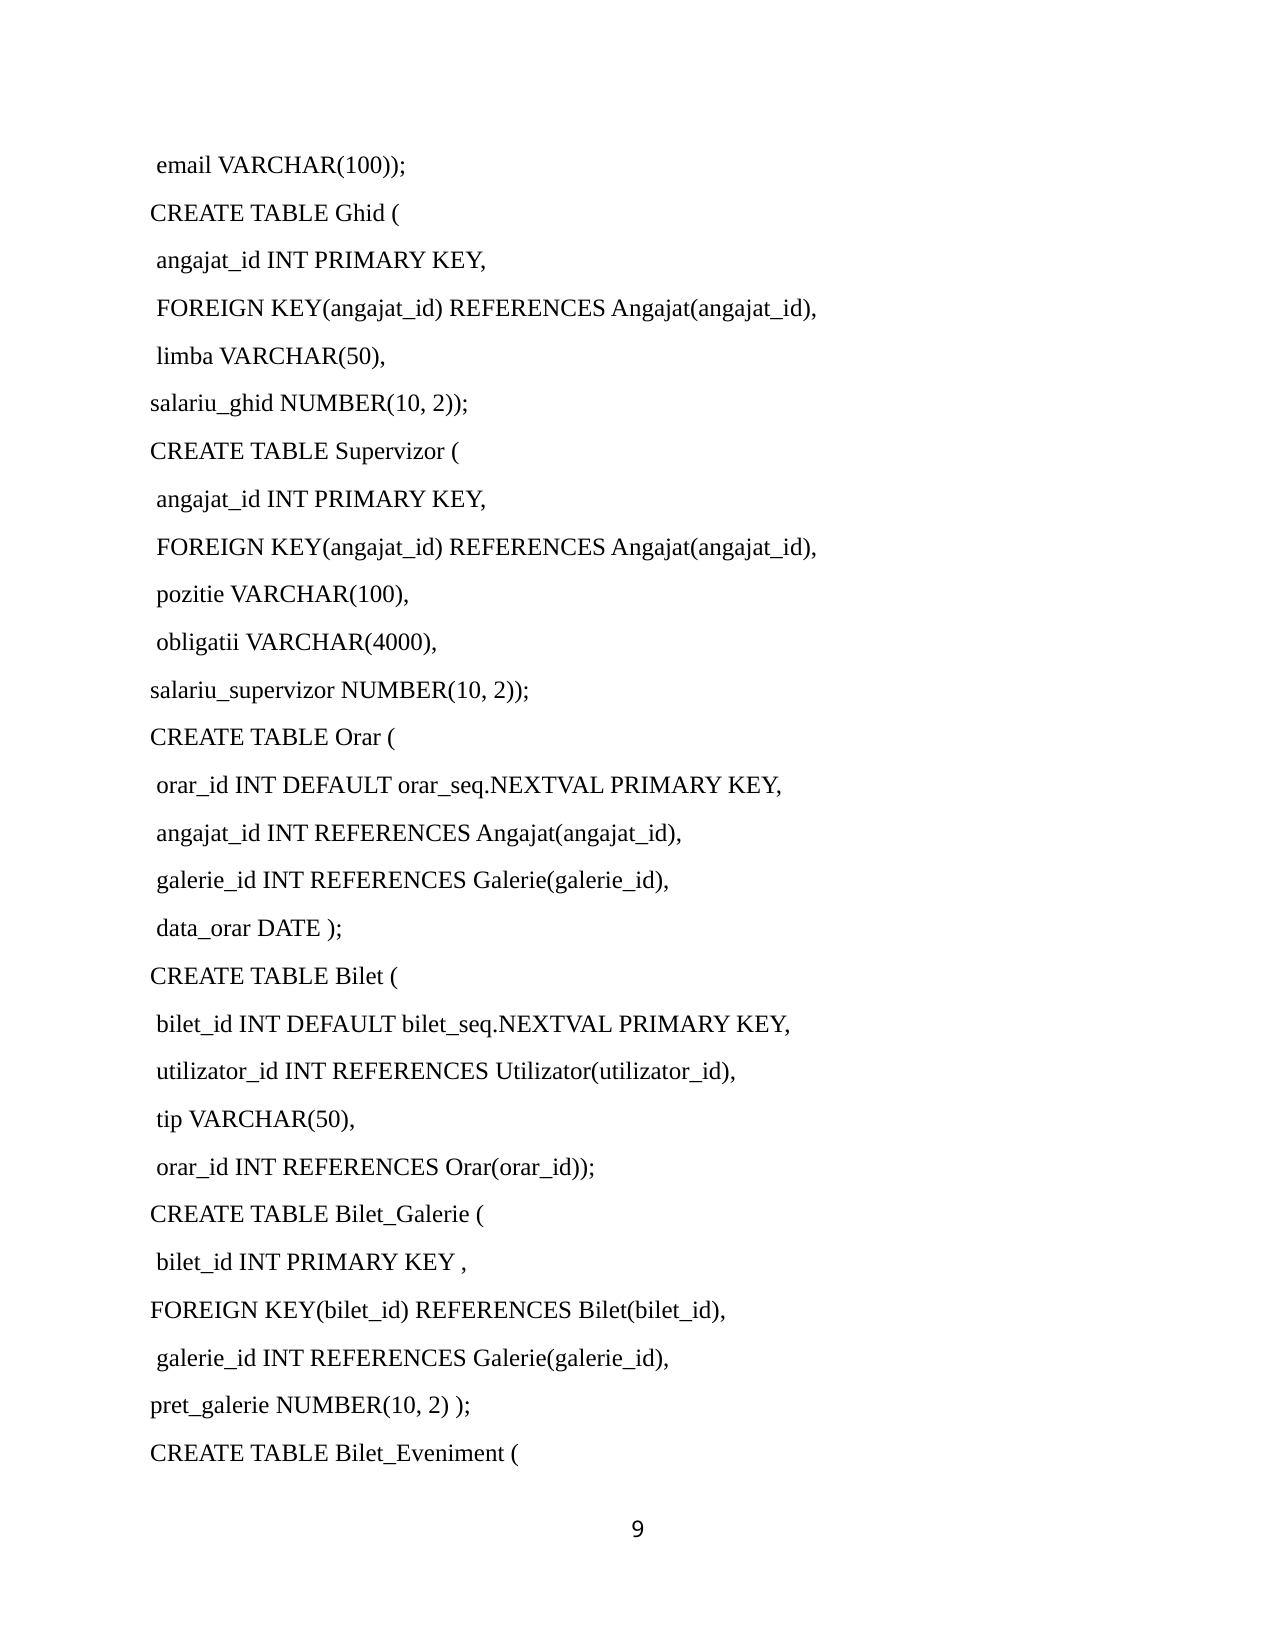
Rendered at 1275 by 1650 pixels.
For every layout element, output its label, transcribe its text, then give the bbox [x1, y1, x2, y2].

text salariu_supervizor NUMBER(10, 2)); [150, 675, 1125, 703]
text data_orar DATE ); [150, 913, 1125, 942]
text CREATE TABLE Bilet ( [150, 961, 1125, 990]
text CREATE TABLE Supervizor ( [150, 436, 1125, 465]
text CREATE TABLE Orar ( [150, 722, 1125, 751]
text limba VARCHAR(50), [150, 341, 1125, 369]
text pozitie VARCHAR(100), [150, 579, 1125, 608]
text orar_id INT REFERENCES Orar(orar_id)); [150, 1152, 1125, 1181]
text salariu_ghid NUMBER(10, 2)); [150, 388, 1125, 417]
text bilet_id INT DEFAULT bilet_seq.NEXTVAL PRIMARY KEY, [150, 1009, 1125, 1037]
text CREATE TABLE Ghid ( [150, 198, 1125, 226]
text pret_galerie NUMBER(10, 2) ); [150, 1390, 1125, 1419]
text galerie_id INT REFERENCES Galerie(galerie_id), [150, 866, 1125, 894]
text CREATE TABLE Bilet_Galerie ( [150, 1199, 1125, 1228]
text bilet_id INT PRIMARY KEY , [150, 1247, 1125, 1276]
text FOREIGN KEY(angajat_id) REFERENCES Angajat(angajat_id), [150, 532, 1125, 560]
text obligatii VARCHAR(4000), [150, 627, 1125, 656]
text CREATE TABLE Bilet_Eveniment ( [150, 1438, 1125, 1467]
text tip VARCHAR(50), [150, 1104, 1125, 1133]
text angajat_id INT PRIMARY KEY, [150, 484, 1125, 513]
text galerie_id INT REFERENCES Galerie(galerie_id), [150, 1343, 1125, 1371]
text utilizator_id INT REFERENCES Utilizator(utilizator_id), [150, 1056, 1125, 1085]
text email VARCHAR(100)); [150, 150, 1125, 179]
text angajat_id INT PRIMARY KEY, [150, 245, 1125, 274]
text orar_id INT DEFAULT orar_seq.NEXTVAL PRIMARY KEY, [150, 770, 1125, 799]
text angajat_id INT REFERENCES Angajat(angajat_id), [150, 818, 1125, 847]
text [150, 1295, 1125, 1324]
text FOREIGN KEY(angajat_id) REFERENCES Angajat(angajat_id), [150, 293, 1125, 322]
